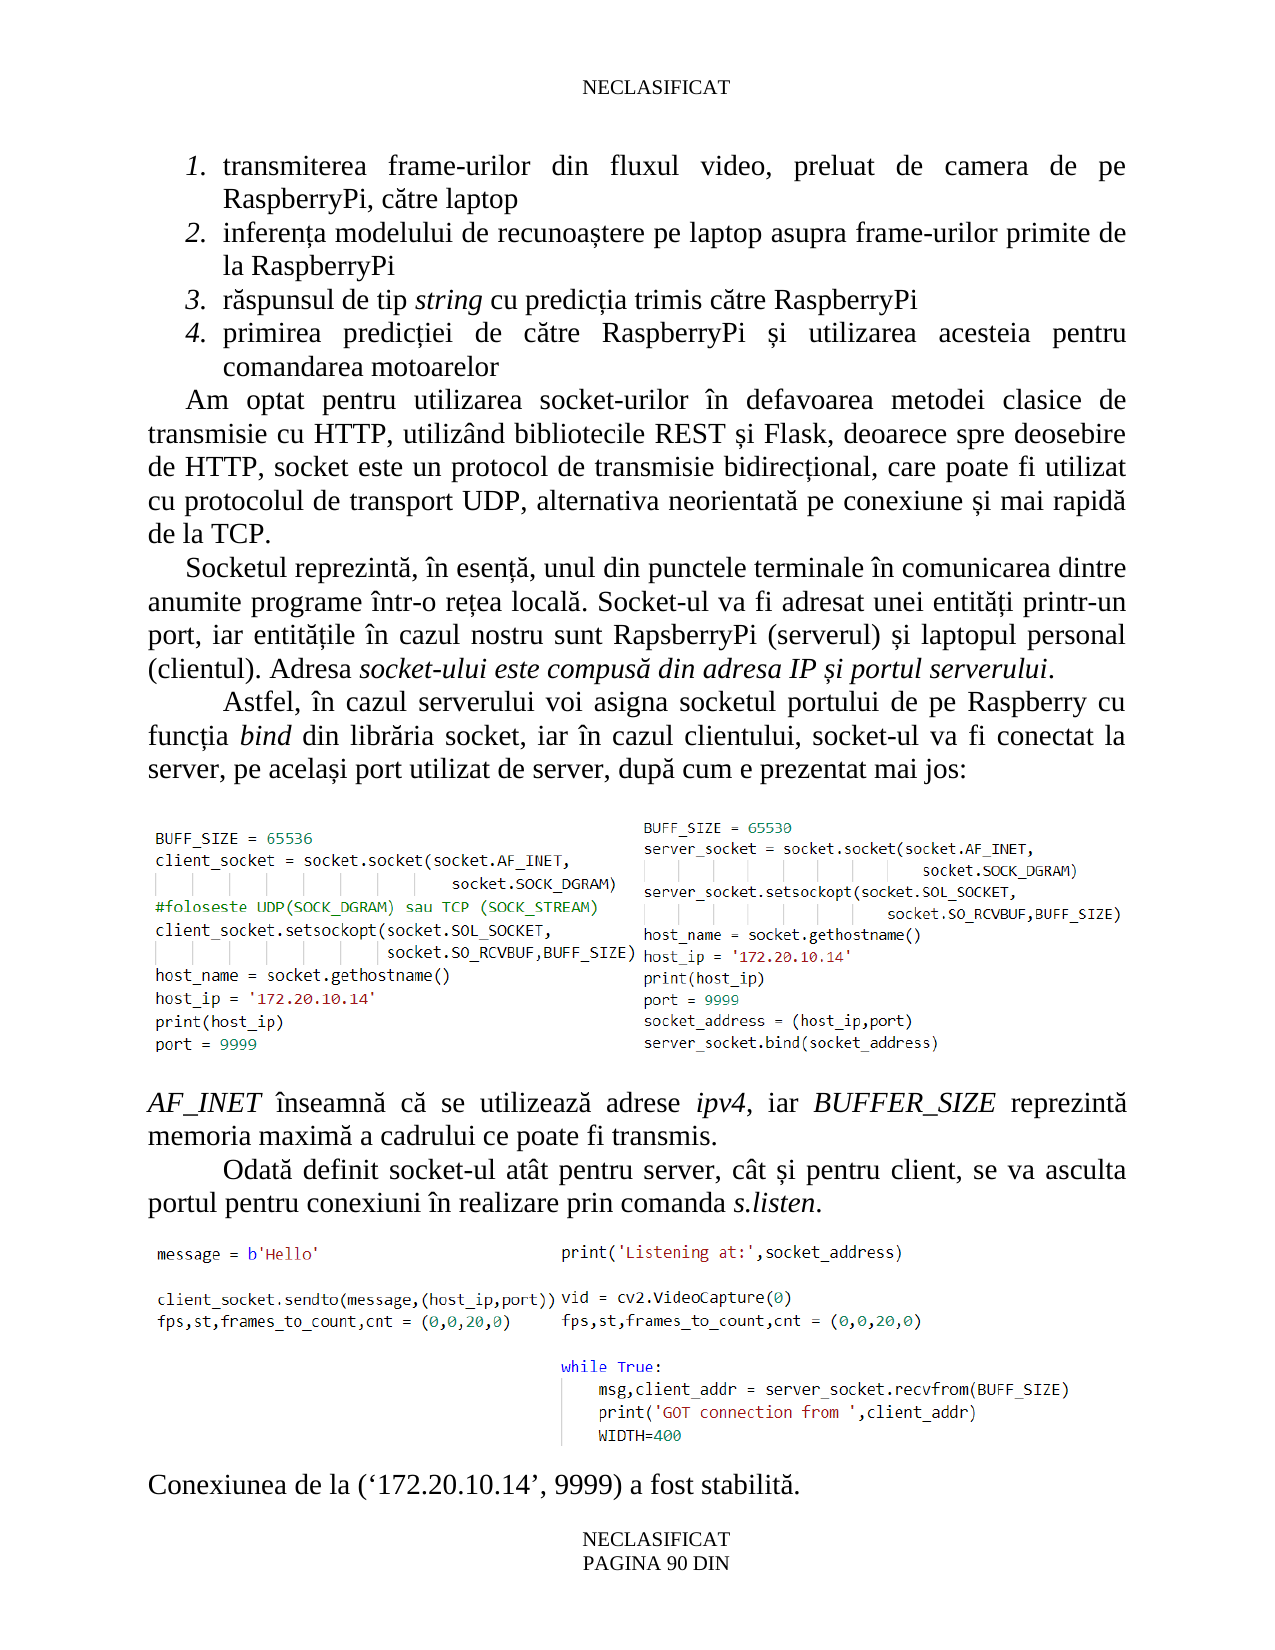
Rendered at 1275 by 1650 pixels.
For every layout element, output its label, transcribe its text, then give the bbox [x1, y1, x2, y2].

list inferența modelului de recunoaștere pe laptop asupra frame-urilor primite de la RaspberryPi [185, 215, 1127, 282]
picture [147, 1240, 1073, 1446]
list răspunsul de tip string cu predicția trimis către RaspberryPi [185, 282, 1127, 315]
text Astfel, în cazul serverului voi asigna socketul portului de pe Raspberry cu funcția bind din librăria socket, iar în cazul clientului, socket-ul va fi conectat la server, pe același port utilizat de server, după cum e prezentat mai jos: [148, 684, 1127, 785]
text Odată definit socket-ul atât pentru server, cât și pentru client, se va asculta portul pentru conexiuni în realizare prin comanda s.listen. [148, 1152, 1127, 1219]
list primirea predicției de către RaspberryPi și utilizarea acesteia pentru comandarea motoarelor [185, 315, 1127, 382]
list transmiterea frame-urilor din fluxul video, preluat de camera de pe RaspberryPi, către laptop [185, 148, 1127, 215]
picture [147, 818, 1121, 1052]
text AF_INET înseamnă că se utilizează adrese ipv4, iar BUFFER_SIZE reprezintă memoria maximă a cadrului ce poate fi transmis. [148, 1085, 1127, 1152]
text Socketul reprezintă, în esență, unul din punctele terminale în comunicarea dintre anumite programe într-o rețea locală. Socket-ul va fi adresat unei entități printr-un port, iar entitățile în cazul nostru sunt RapsberryPi (serverul) și laptopul personal (clientul). Adresa socket-ului este compusă din adresa IP și portul serverului. [148, 550, 1127, 684]
text Conexiunea de la (‘172.20.10.14’, 9999) a fost stabilită. [148, 1467, 1127, 1501]
text Am optat pentru utilizarea socket-urilor în defavoarea metodei clasice de transmisie cu HTTP, utilizând bibliotecile REST și Flask, deoarece spre deosebire de HTTP, socket este un protocol de transmisie bidirecțional, care poate fi utilizat cu protocolul de transport UDP, alternativa neorientată pe conexiune și mai rapidă de la TCP. [148, 382, 1127, 550]
